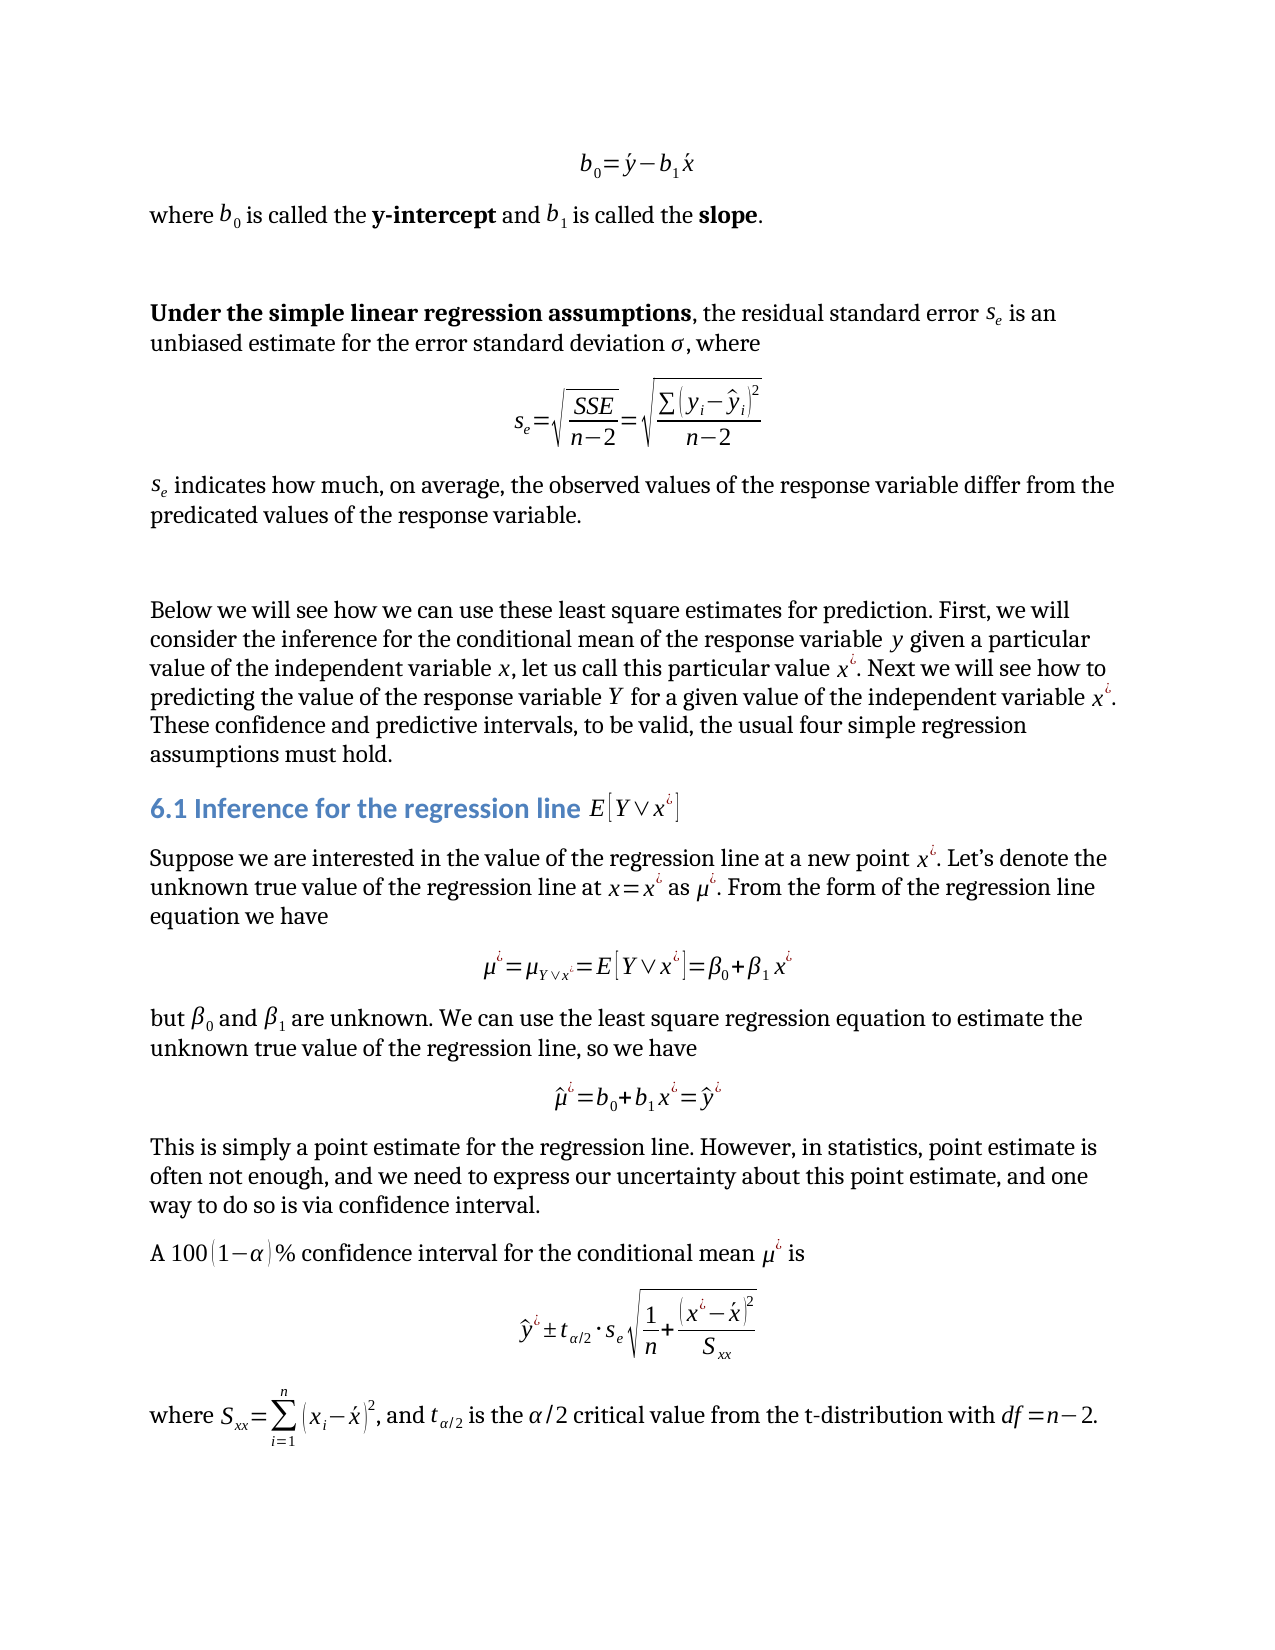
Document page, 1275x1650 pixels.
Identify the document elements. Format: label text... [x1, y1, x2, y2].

text Suppose we are interested in the value of the regression line at a new point . Let’s denote the unknown true value of the regression line at as . From the form of the regression line equation we have [150, 844, 1125, 931]
text Under the simple linear regression assumptions, the residual standard error is an unbiased estimate for the error standard deviation , where [150, 298, 1125, 358]
text A confidence interval for the conditional mean is [150, 1238, 1125, 1269]
text where , and is the critical value from the t-distribution with . [150, 1382, 1125, 1449]
text where is called the y-intercept and is called the slope. [150, 200, 1125, 231]
subtitle 6.1 Inference for the regression line [150, 790, 1125, 825]
text indicates how much, on average, the observed values of the response variable differ from the predicated values of the response variable. [150, 470, 1125, 530]
text but and are unknown. We can use the least square regression equation to estimate the unknown true value of the regression line, so we have [150, 1003, 1125, 1063]
text Below we will see how we can use these least square estimates for prediction. First, we will consider the inference for the conditional mean of the response variable given a particular value of the independent variable , let us call this particular value . Next we will see how to predicting the value of the response variable for a given value of the independent variable . These confidence and predictive intervals, to be valid, the usual four simple regression assumptions must hold. [150, 596, 1125, 769]
text This is simply a point estimate for the regression line. However, in statistics, point estimate is often not enough, and we need to express our uncertainty about this point estimate, and one way to do so is via confidence interval. [150, 1133, 1125, 1219]
